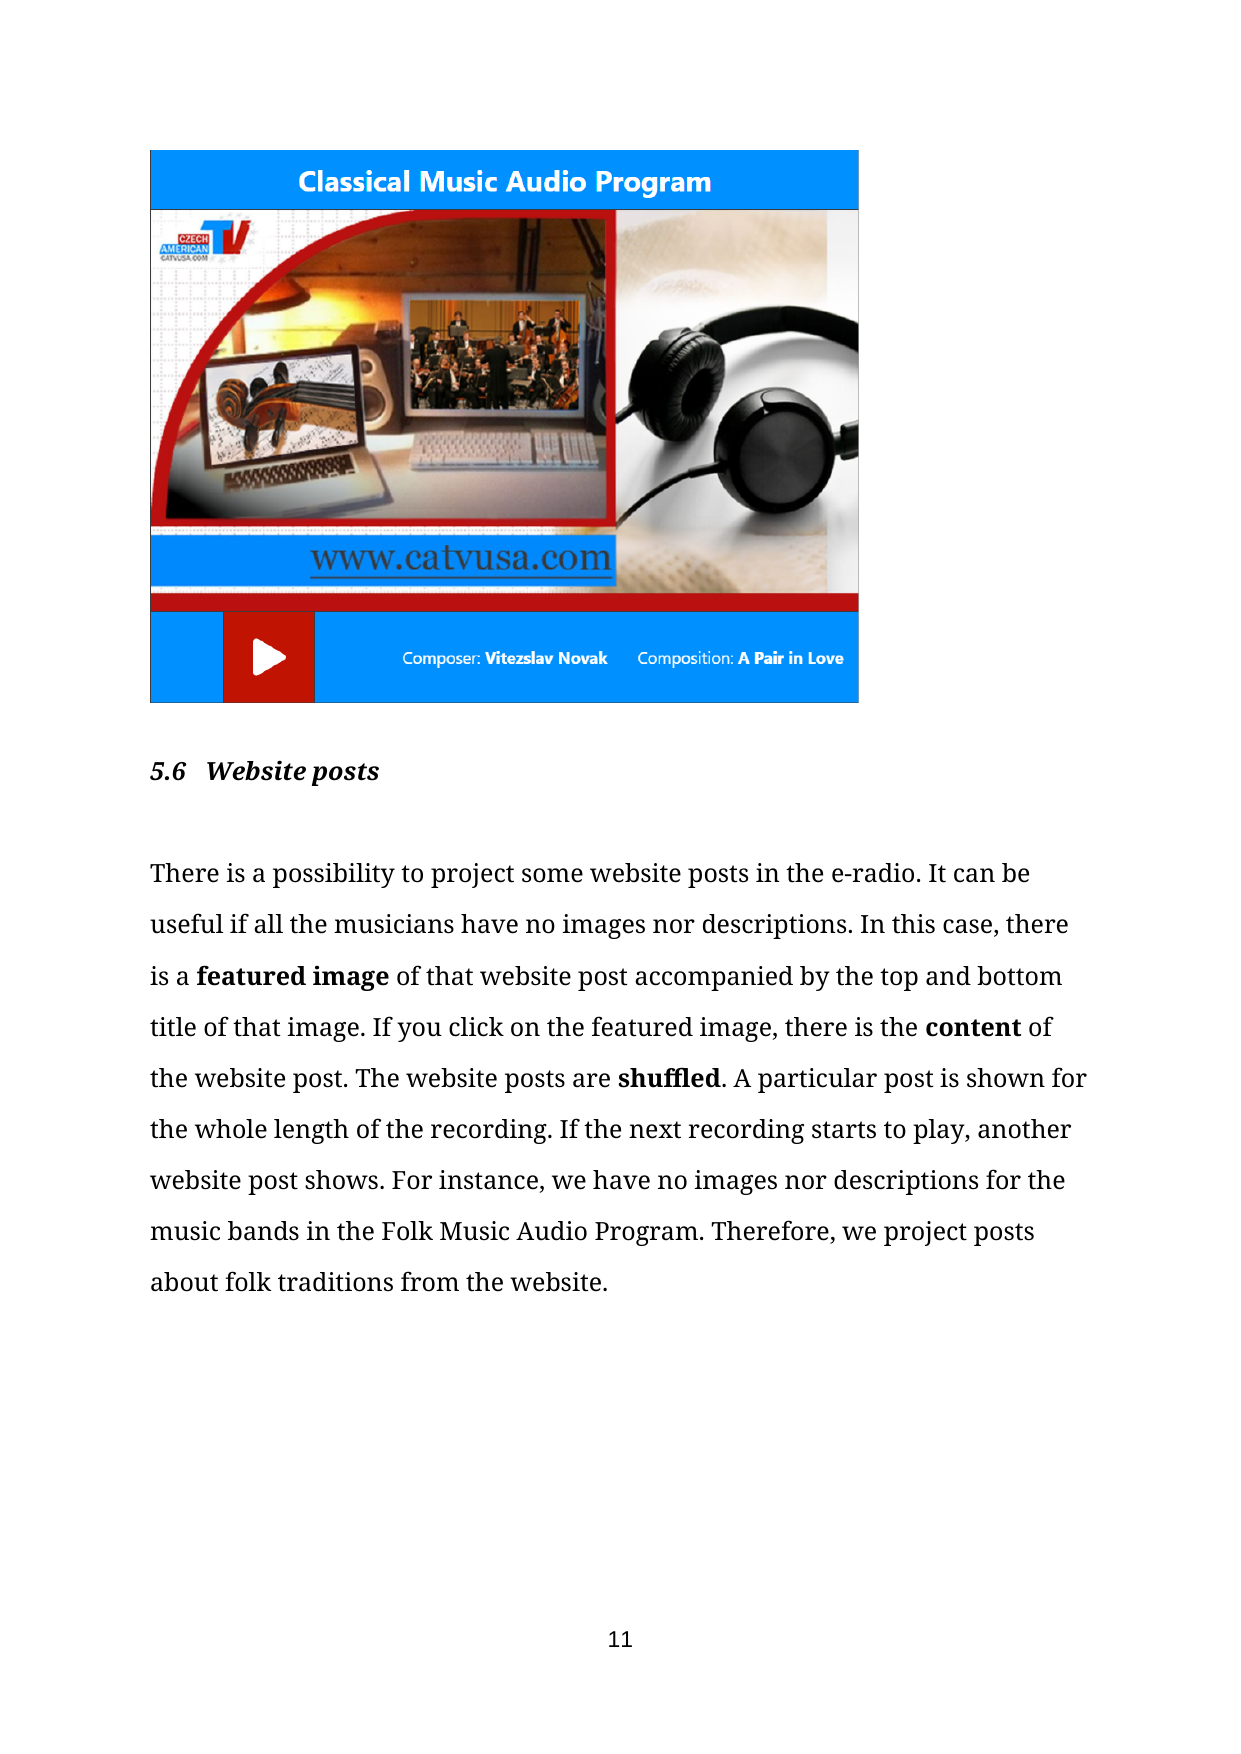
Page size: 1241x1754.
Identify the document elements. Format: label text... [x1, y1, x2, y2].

picture [150, 150, 859, 703]
text There is a possibility to project some website posts in the e-radio. It can be useful if all the musicians have no images nor descriptions. In this case, there is a featured image of that website post accompanied by the top and bottom title of that image. If you click on the featured image, there is the content of the website post. The website posts are shuffled. A particular post is shown for the whole length of the recording. If the next recording starts to play, another website post shows. For instance, we have no images nor descriptions for the music bands in the Folk Music Audio Program. Therefore, we project posts about folk traditions from the website. [150, 856, 1090, 1298]
subtitle 5.6 Website posts [150, 753, 1090, 787]
